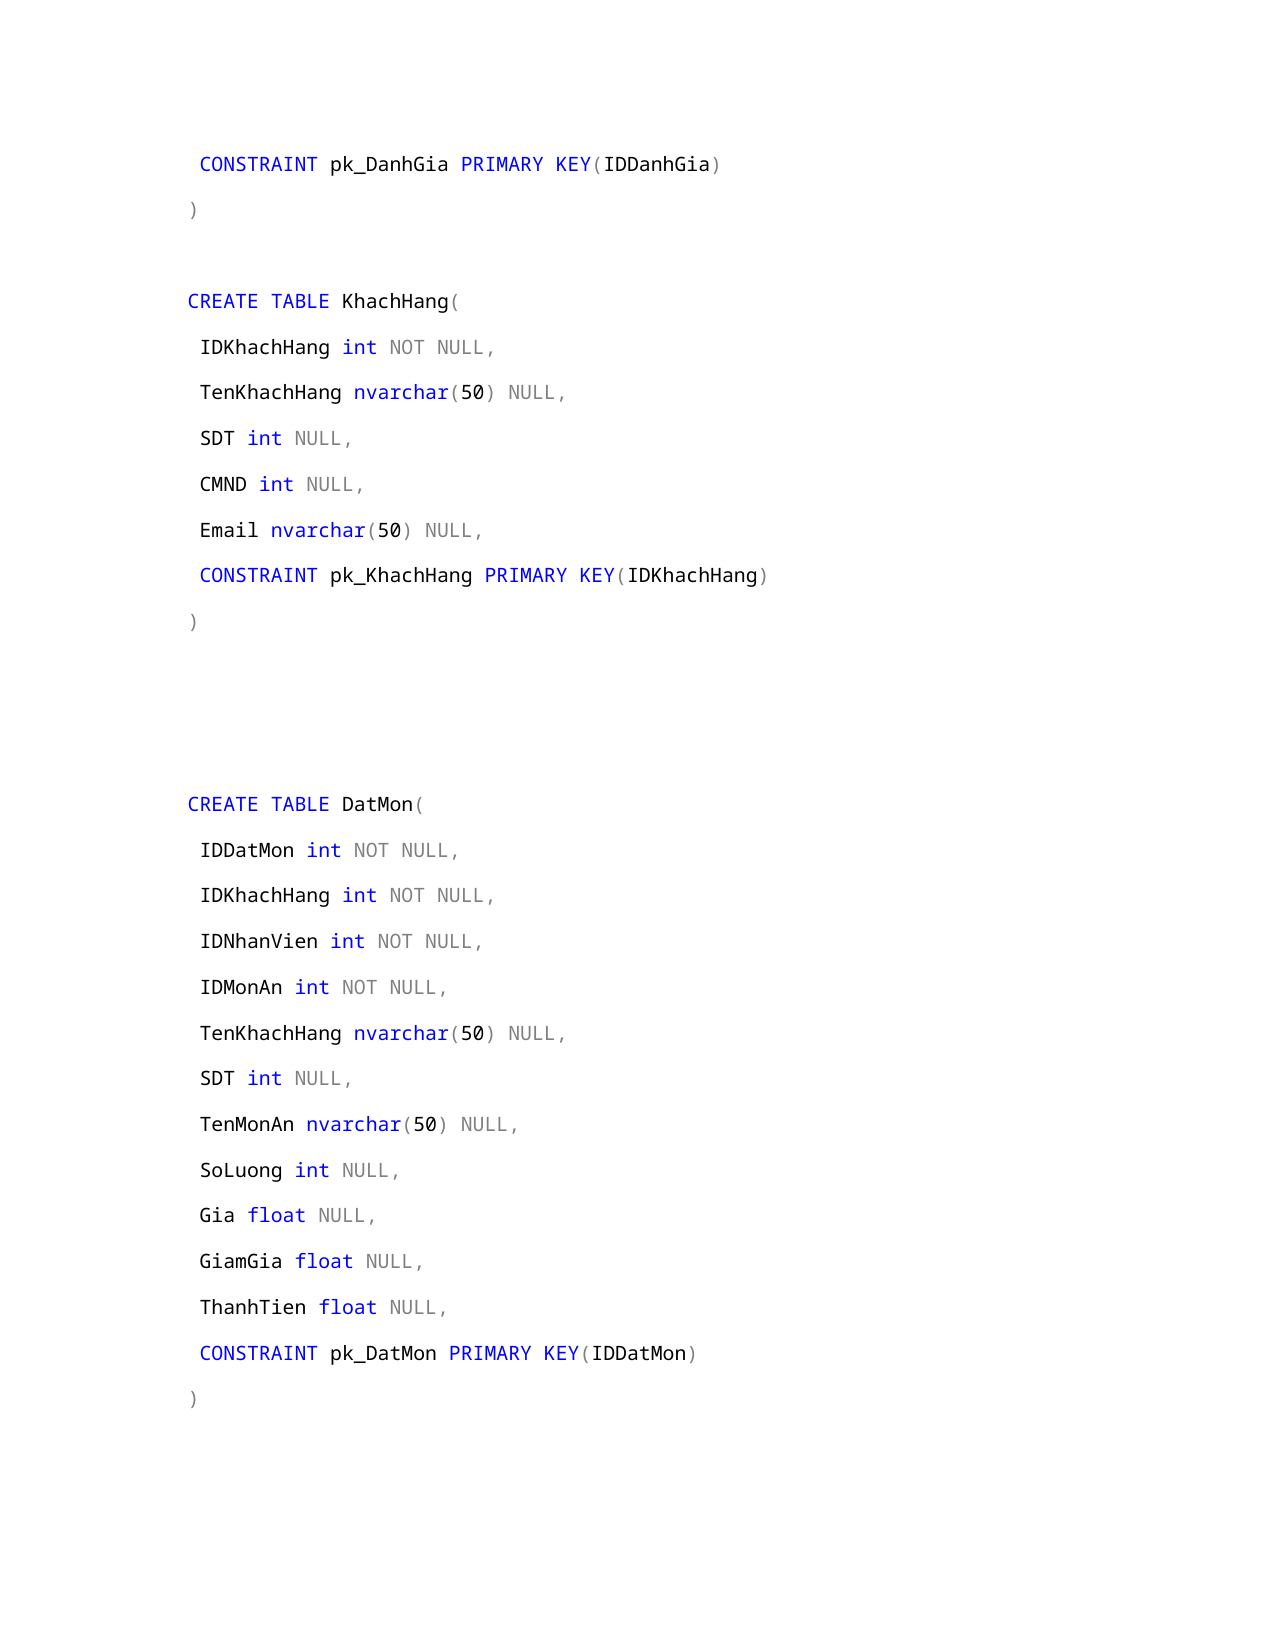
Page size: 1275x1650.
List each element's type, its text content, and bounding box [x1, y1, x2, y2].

text CREATE TABLE DatMon( [187, 790, 1125, 817]
text IDDatMon int NOT NULL, [187, 836, 1125, 863]
text Email nvarchar(50) NULL, [187, 516, 1125, 543]
text TenKhachHang nvarchar(50) NULL, [187, 1019, 1125, 1046]
text CMND int NULL, [187, 470, 1125, 497]
text SDT int NULL, [187, 1064, 1125, 1092]
text Gia float NULL, [187, 1202, 1125, 1229]
text ) [187, 196, 1125, 223]
text TenKhachHang nvarchar(50) NULL, [187, 379, 1125, 406]
text ThanhTien float NULL, [187, 1293, 1125, 1320]
text CREATE TABLE KhachHang( [187, 287, 1125, 314]
text CONSTRAINT pk_DatMon PRIMARY KEY(IDDatMon) [187, 1339, 1125, 1366]
text GiamGia float NULL, [187, 1247, 1125, 1274]
text SoLuong int NULL, [187, 1156, 1125, 1183]
text IDKhachHang int NOT NULL, [187, 333, 1125, 360]
text IDNhanVien int NOT NULL, [187, 927, 1125, 954]
text ) [187, 607, 1125, 634]
text SDT int NULL, [187, 424, 1125, 451]
text TenMonAn nvarchar(50) NULL, [187, 1110, 1125, 1137]
text CONSTRAINT pk_KhachHang PRIMARY KEY(IDKhachHang) [187, 562, 1125, 588]
text IDKhachHang int NOT NULL, [187, 882, 1125, 909]
text IDMonAn int NOT NULL, [187, 973, 1125, 1000]
text ) [187, 1385, 1125, 1412]
text CONSTRAINT pk_DanhGia PRIMARY KEY(IDDanhGia) [187, 150, 1125, 177]
